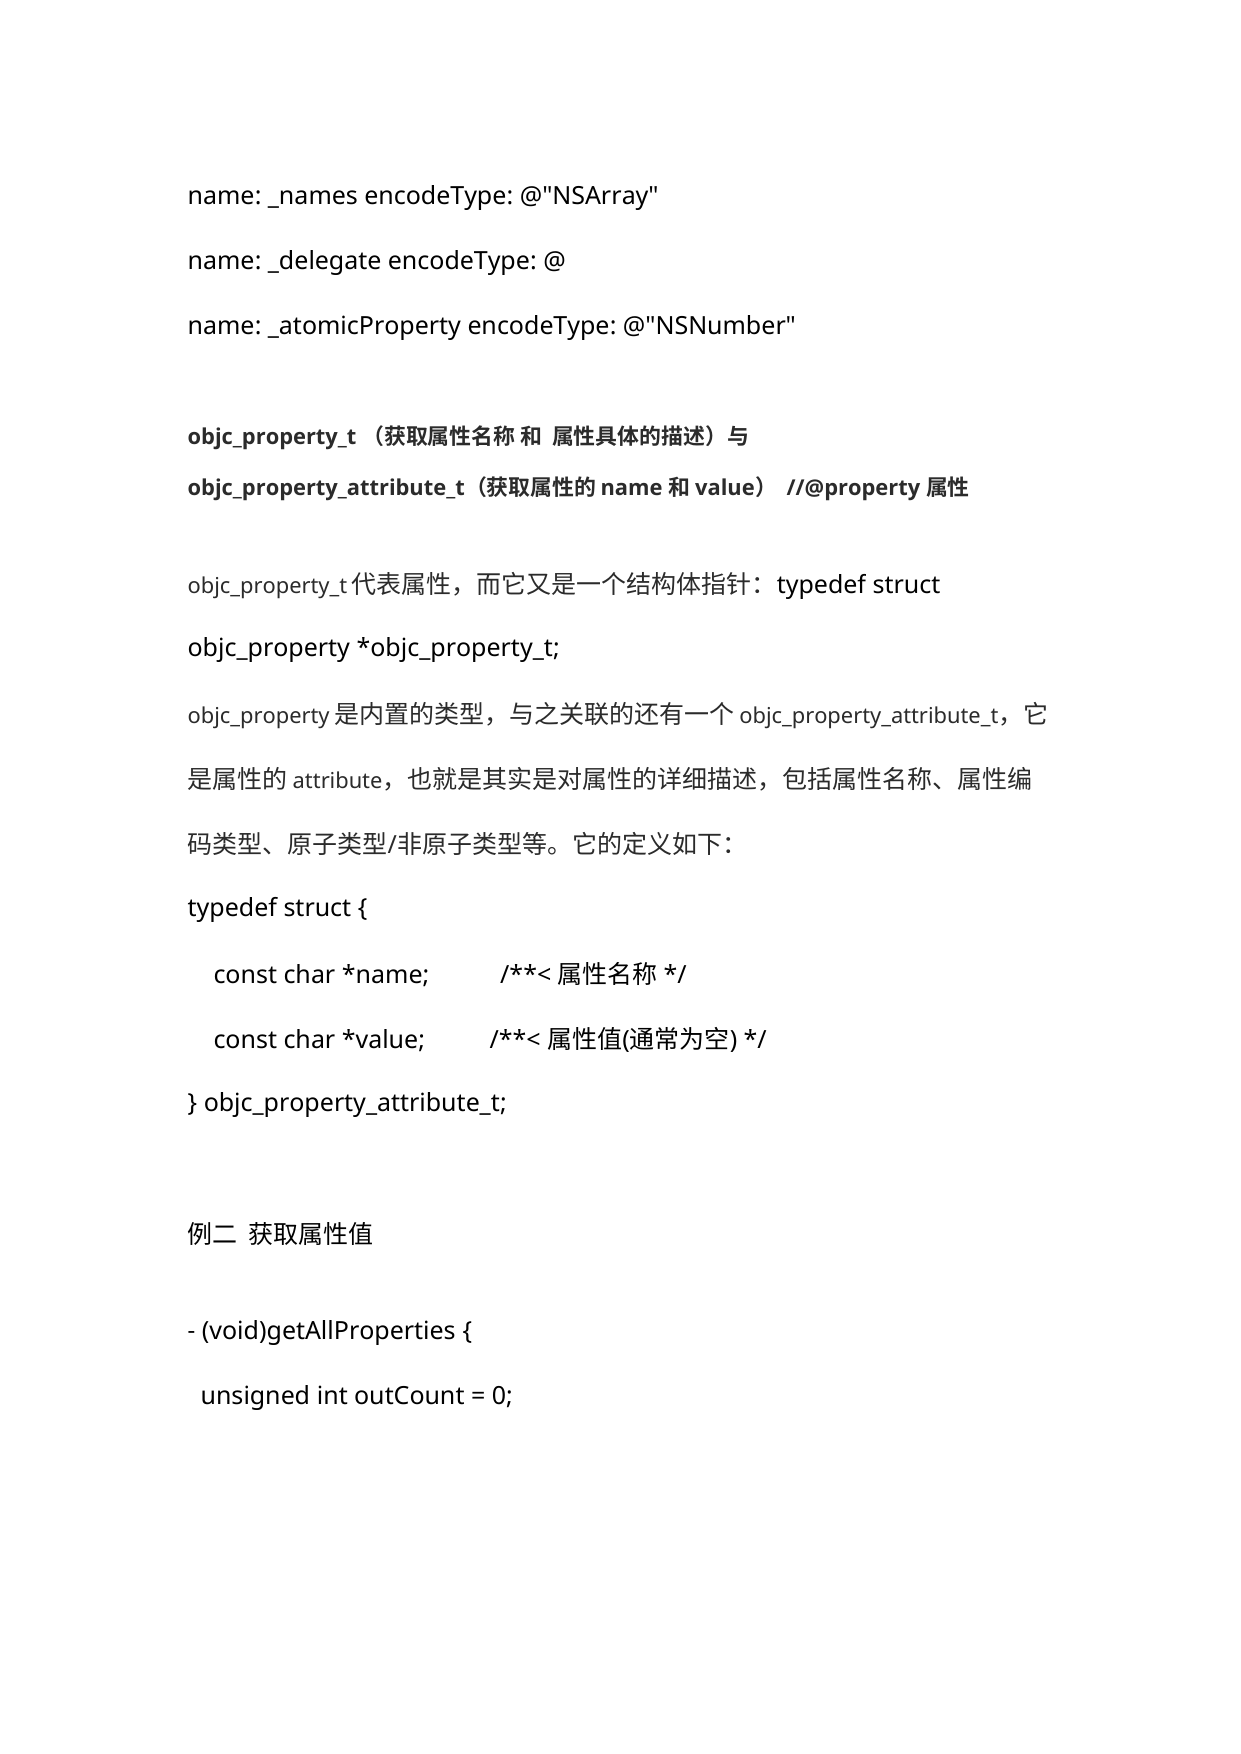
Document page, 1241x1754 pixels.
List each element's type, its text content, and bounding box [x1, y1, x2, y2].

text typedef struct { [187, 875, 1053, 940]
text const char *name; /**< 属性名称 */ [187, 940, 1053, 1005]
text name: _names encodeType: @"NSArray" [187, 162, 1053, 227]
text name: _atomicProperty encodeType: @"NSNumber" [187, 292, 1053, 357]
text } objc_property_attribute_t; [187, 1070, 1053, 1135]
text objc_property_t代表属性，而它又是一个结构体指针：typedef struct objc_property *objc_property_t; [187, 550, 1053, 680]
text objc_property是内置的类型，与之关联的还有一个objc_property_attribute_t，它是属性的attribute，也就是其实是对属性的详细描述，包括属性名称、属性编码类型、原子类型/非原子类型等。它的定义如下： [187, 680, 1053, 875]
text name: _delegate encodeType: @ [187, 227, 1053, 292]
text - (void)getAllProperties { [187, 1297, 1053, 1362]
text const char *value; /**< 属性值(通常为空) */ [187, 1005, 1053, 1070]
text 例二 获取属性值 [187, 1200, 1053, 1265]
text unsigned int outCount = 0; [187, 1362, 1053, 1427]
subtitle objc_property_t （获取属性名称 和 属性具体的描述）与 objc_property_attribute_t（获取属性的name 和 value） //@property 属性 [187, 419, 1053, 502]
